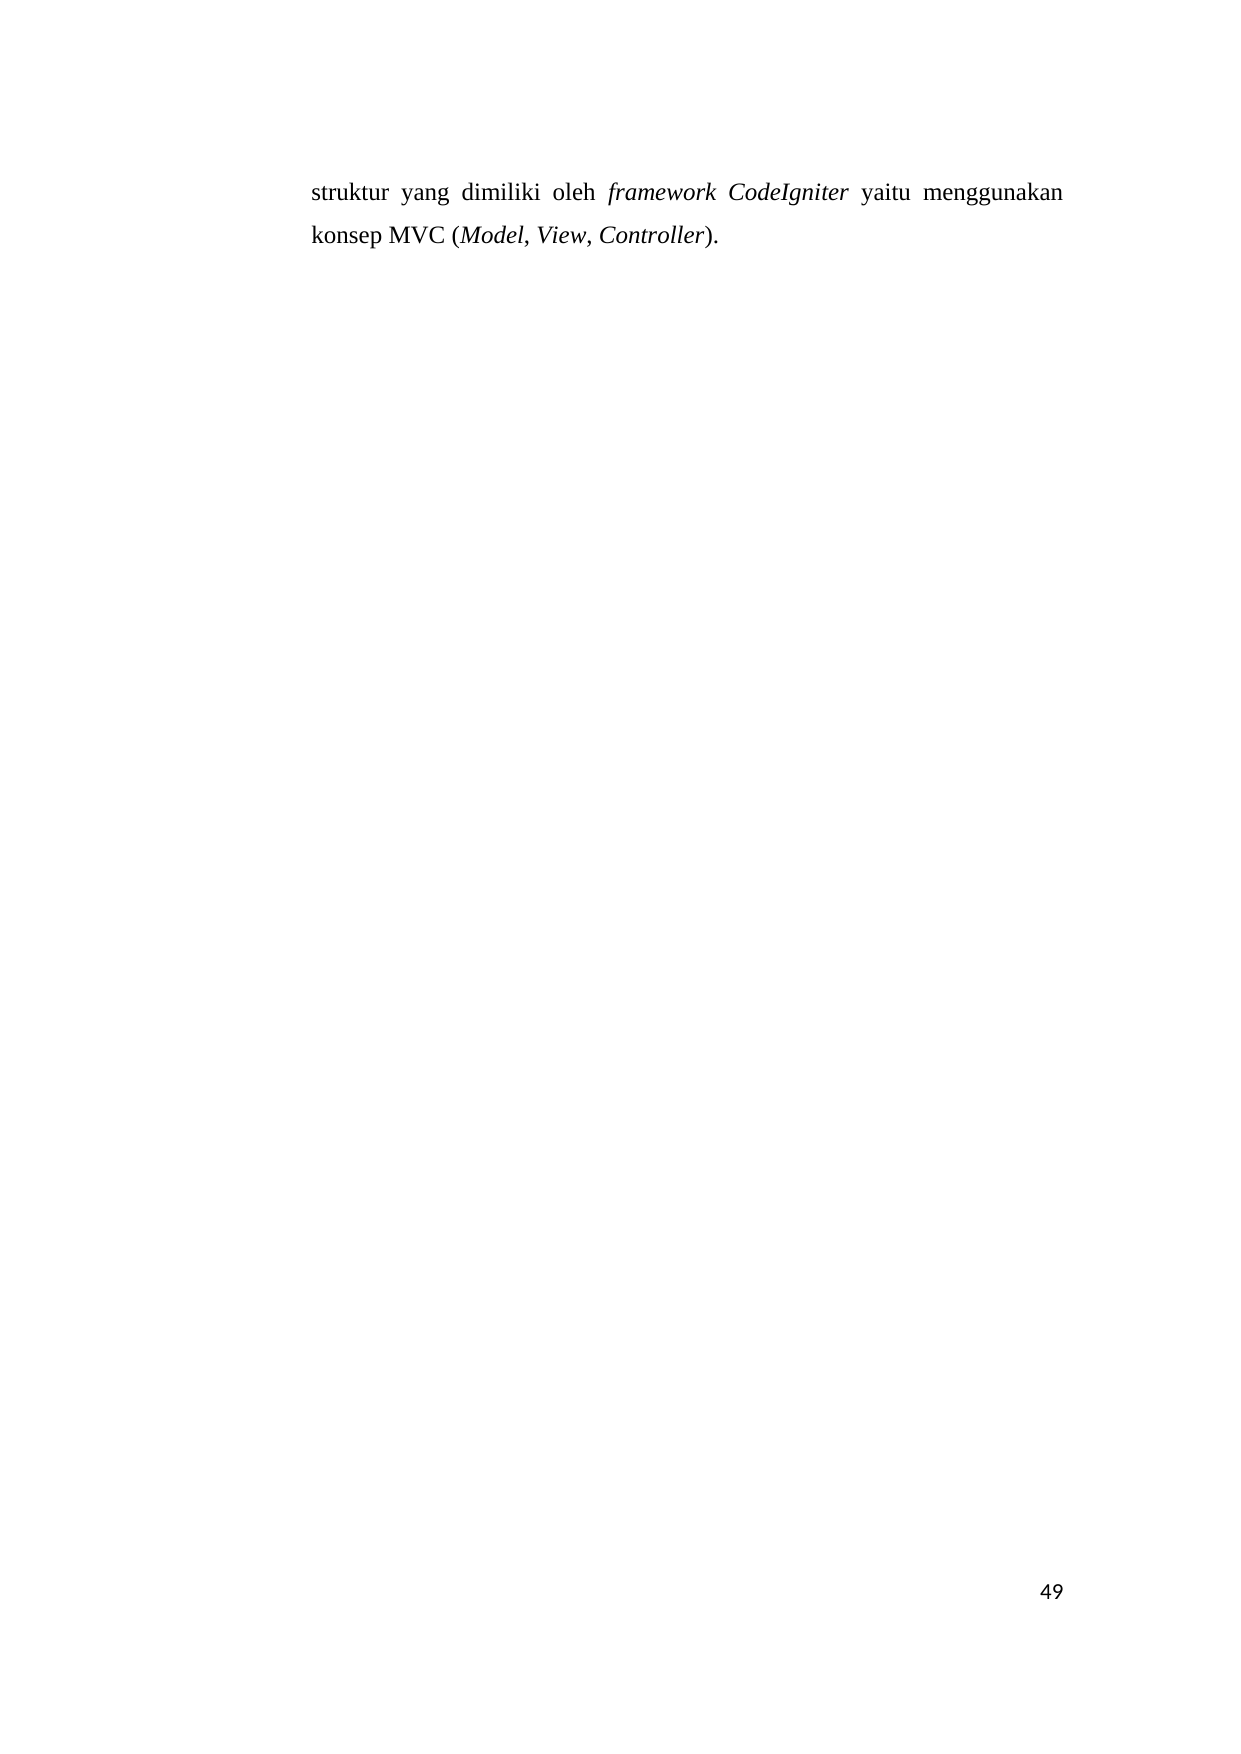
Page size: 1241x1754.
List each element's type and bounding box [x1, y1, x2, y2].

text [311, 177, 1063, 249]
